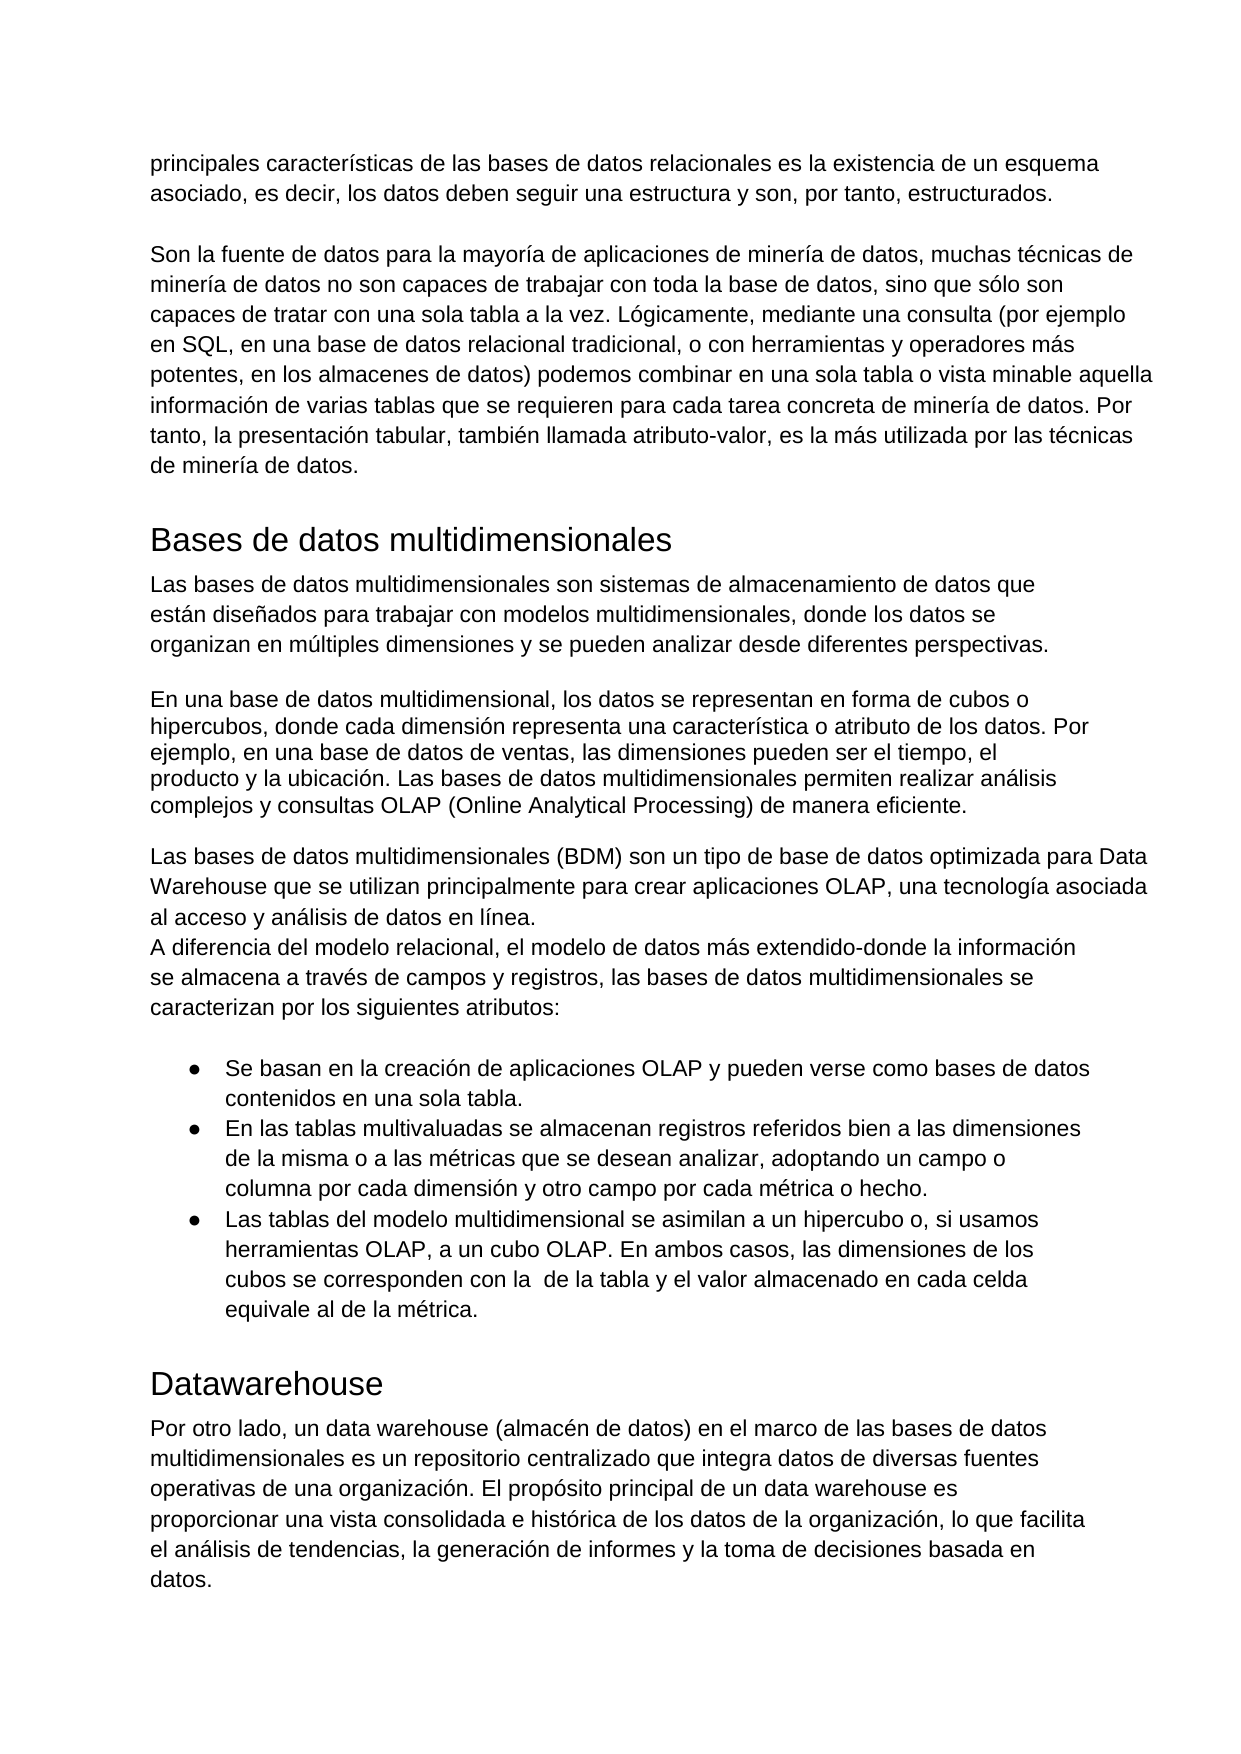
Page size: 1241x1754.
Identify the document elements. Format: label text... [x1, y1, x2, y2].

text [150, 150, 1153, 207]
text Son la fuente de datos para la mayoría de aplicaciones de minería de datos, muchas técnicas de minería de datos no son capaces de trabajar con toda la base de datos, sino que sólo son capaces de tratar con una sola tabla a la vez. Lógicamente, mediante una consulta (por ejemplo en SQL, en una base de datos relacional tradicional, o con herramientas y operadores más potentes, en los almacenes de datos) podemos combinar en una sola tabla o vista minable aquella información de varias tablas que se requieren para cada tarea concreta de minería de datos. Por tanto, la presentación tabular, también llamada atributo-valor, es la más utilizada por las técnicas de minería de datos. [150, 241, 1153, 478]
list Las tablas del modelo multidimensional se asimilan a un hipercubo o, si usamos herramientas OLAP, a un cubo OLAP. En ambos casos, las dimensiones de los cubos se corresponden con la de la tabla y el valor almacenado en cada celda equivale al de la métrica. [187, 1206, 1090, 1323]
list Se basan en la creación de aplicaciones OLAP y pueden verse como bases de datos contenidos en una sola tabla. [187, 1054, 1090, 1111]
text Por otro lado, un data warehouse (almacén de datos) en el marco de las bases de datos multidimensionales es un repositorio centralizado que integra datos de diversas fuentes operativas de una organización. El propósito principal de un data warehouse es proporcionar una vista consolidada e histórica de los datos de la organización, lo que facilita el análisis de tendencias, la generación de informes y la toma de decisiones basada en datos. [150, 1415, 1090, 1592]
text A diferencia del modelo relacional, el modelo de datos más extendido-donde la información se almacena a través de campos y registros, las bases de datos multidimensionales se caracterizan por los siguientes atributos: [150, 934, 1090, 1021]
subtitle Datawarehouse [150, 1364, 1090, 1402]
text Las bases de datos multidimensionales (BDM) son un tipo de base de datos optimizada para Data Warehouse que se utilizan principalmente para crear aplicaciones OLAP, una tecnología asociada al acceso y análisis de datos en línea. [150, 843, 1153, 930]
text En una base de datos multidimensional, los datos se representan en forma de cubos o hipercubos, donde cada dimensión representa una característica o atributo de los datos. Por ejemplo, en una base de datos de ventas, las dimensiones pueden ser el tiempo, el producto y la ubicación. Las bases de datos multidimensionales permiten realizar análisis complejos y consultas OLAP (Online Analytical Processing) de manera eficiente. [150, 686, 1090, 818]
subtitle Bases de datos multidimensionales [150, 520, 1153, 558]
list En las tablas multivaluadas se almacenan registros referidos bien a las dimensiones de la misma o a las métricas que se desean analizar, adoptando un campo o columna por cada dimensión y otro campo por cada métrica o hecho. [187, 1115, 1090, 1202]
text Las bases de datos multidimensionales son sistemas de almacenamiento de datos que están diseñados para trabajar con modelos multidimensionales, donde los datos se organizan en múltiples dimensiones y se pueden analizar desde diferentes perspectivas. [150, 571, 1090, 657]
